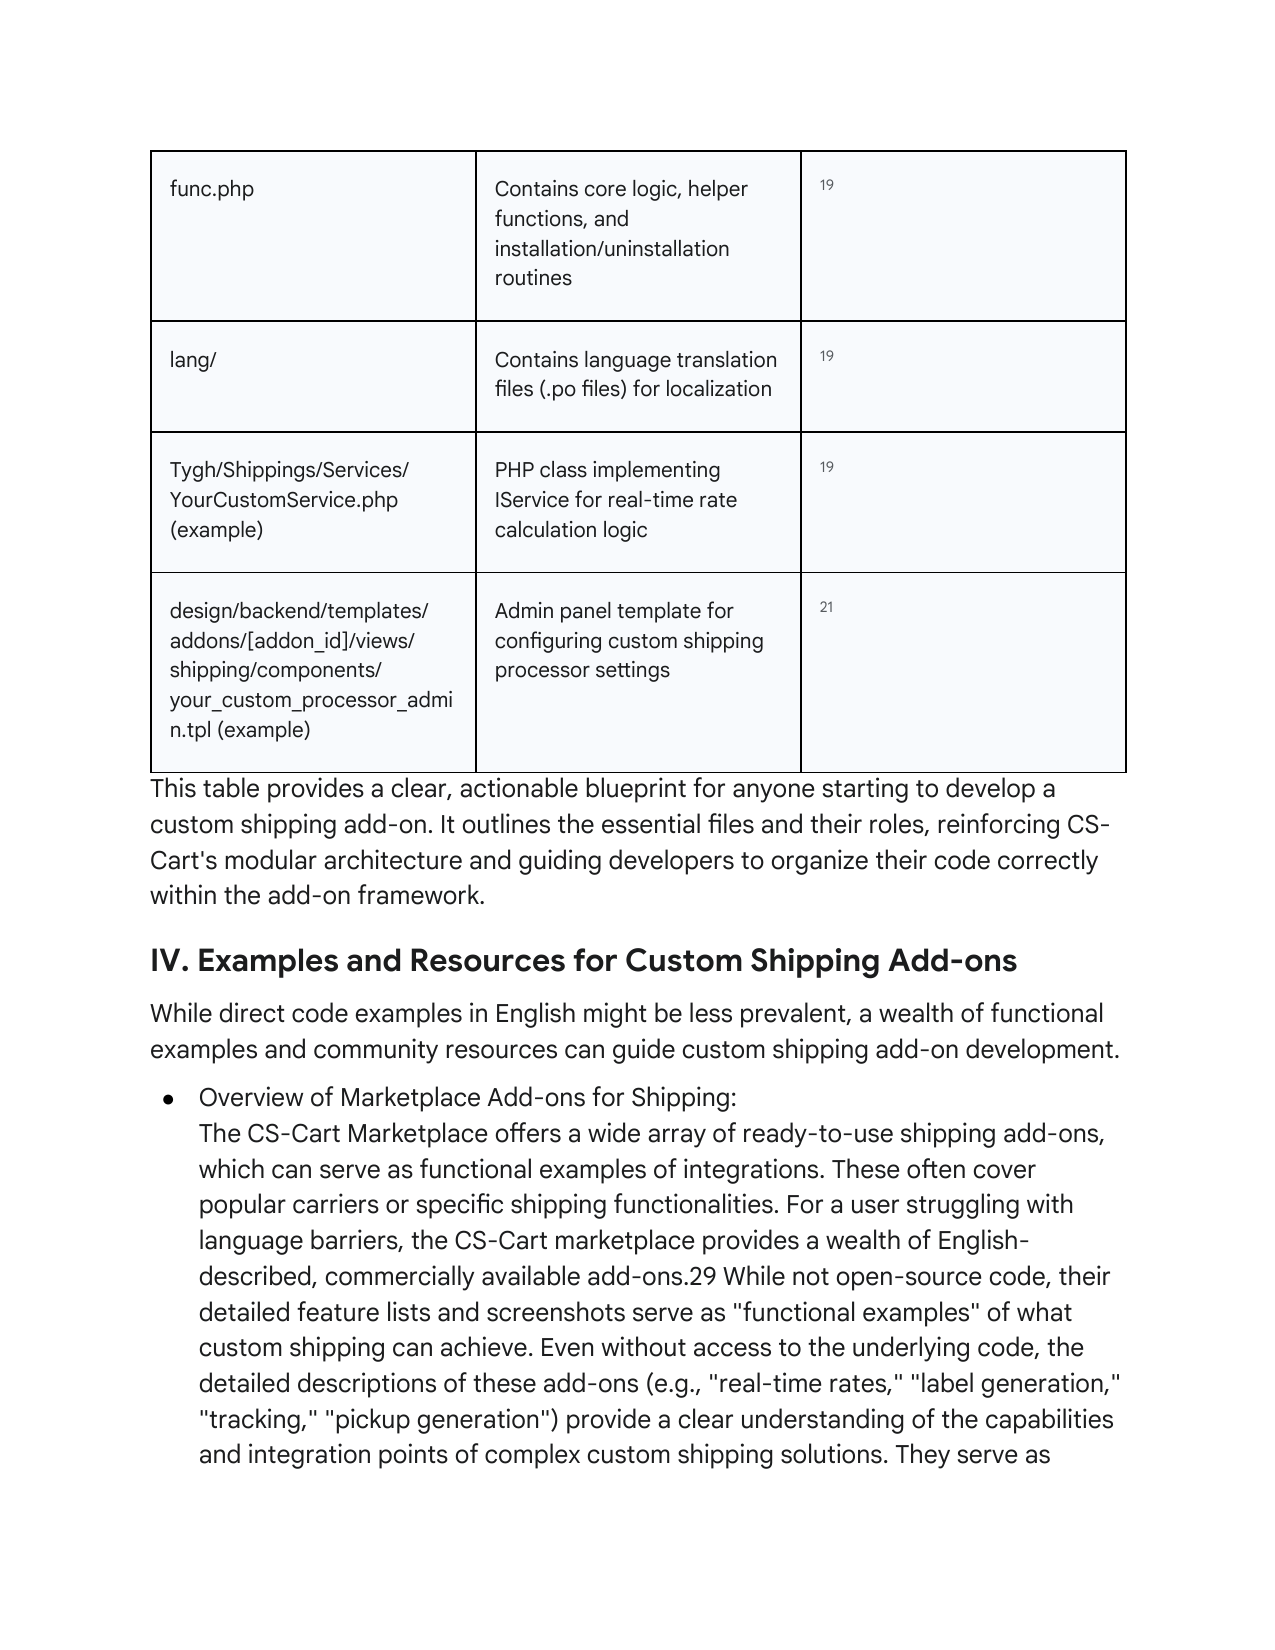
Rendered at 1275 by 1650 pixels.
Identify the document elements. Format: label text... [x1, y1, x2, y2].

table_cell PHP class implementing IService for real-time rate calculation logic [477, 433, 800, 572]
table_cell 19 [802, 322, 1125, 431]
table_cell Contains core logic, helper functions, and installation/uninstallation routines [477, 152, 800, 320]
subtitle IV. Examples and Resources for Custom Shipping Add-ons [150, 941, 1125, 981]
table_cell 19 [802, 433, 1125, 572]
table_cell 19 [802, 152, 1125, 320]
table_cell lang/ [152, 322, 475, 431]
text While direct code examples in English might be less prevalent, a wealth of functional examples and community resources can guide custom shipping add-on development. [150, 998, 1125, 1066]
table_cell Admin panel template for configuring custom shipping processor settings [477, 573, 800, 772]
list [161, 1082, 1125, 1471]
text This table provides a clear, actionable blueprint for anyone starting to develop a custom shipping add-on. It outlines the essential files and their roles, reinforcing CS-Cart's modular architecture and guiding developers to organize their code correctly within the add-on framework. [150, 773, 1125, 912]
table_cell Tygh/Shippings/Services/YourCustomService.php (example) [152, 433, 475, 572]
table_cell 21 [802, 573, 1125, 772]
table_cell func.php [152, 152, 475, 320]
table_cell design/backend/templates/addons/[addon_id]/views/shipping/components/your_custom_processor_admin.tpl (example) [152, 573, 475, 772]
table_cell Contains language translation files (.po files) for localization [477, 322, 800, 431]
